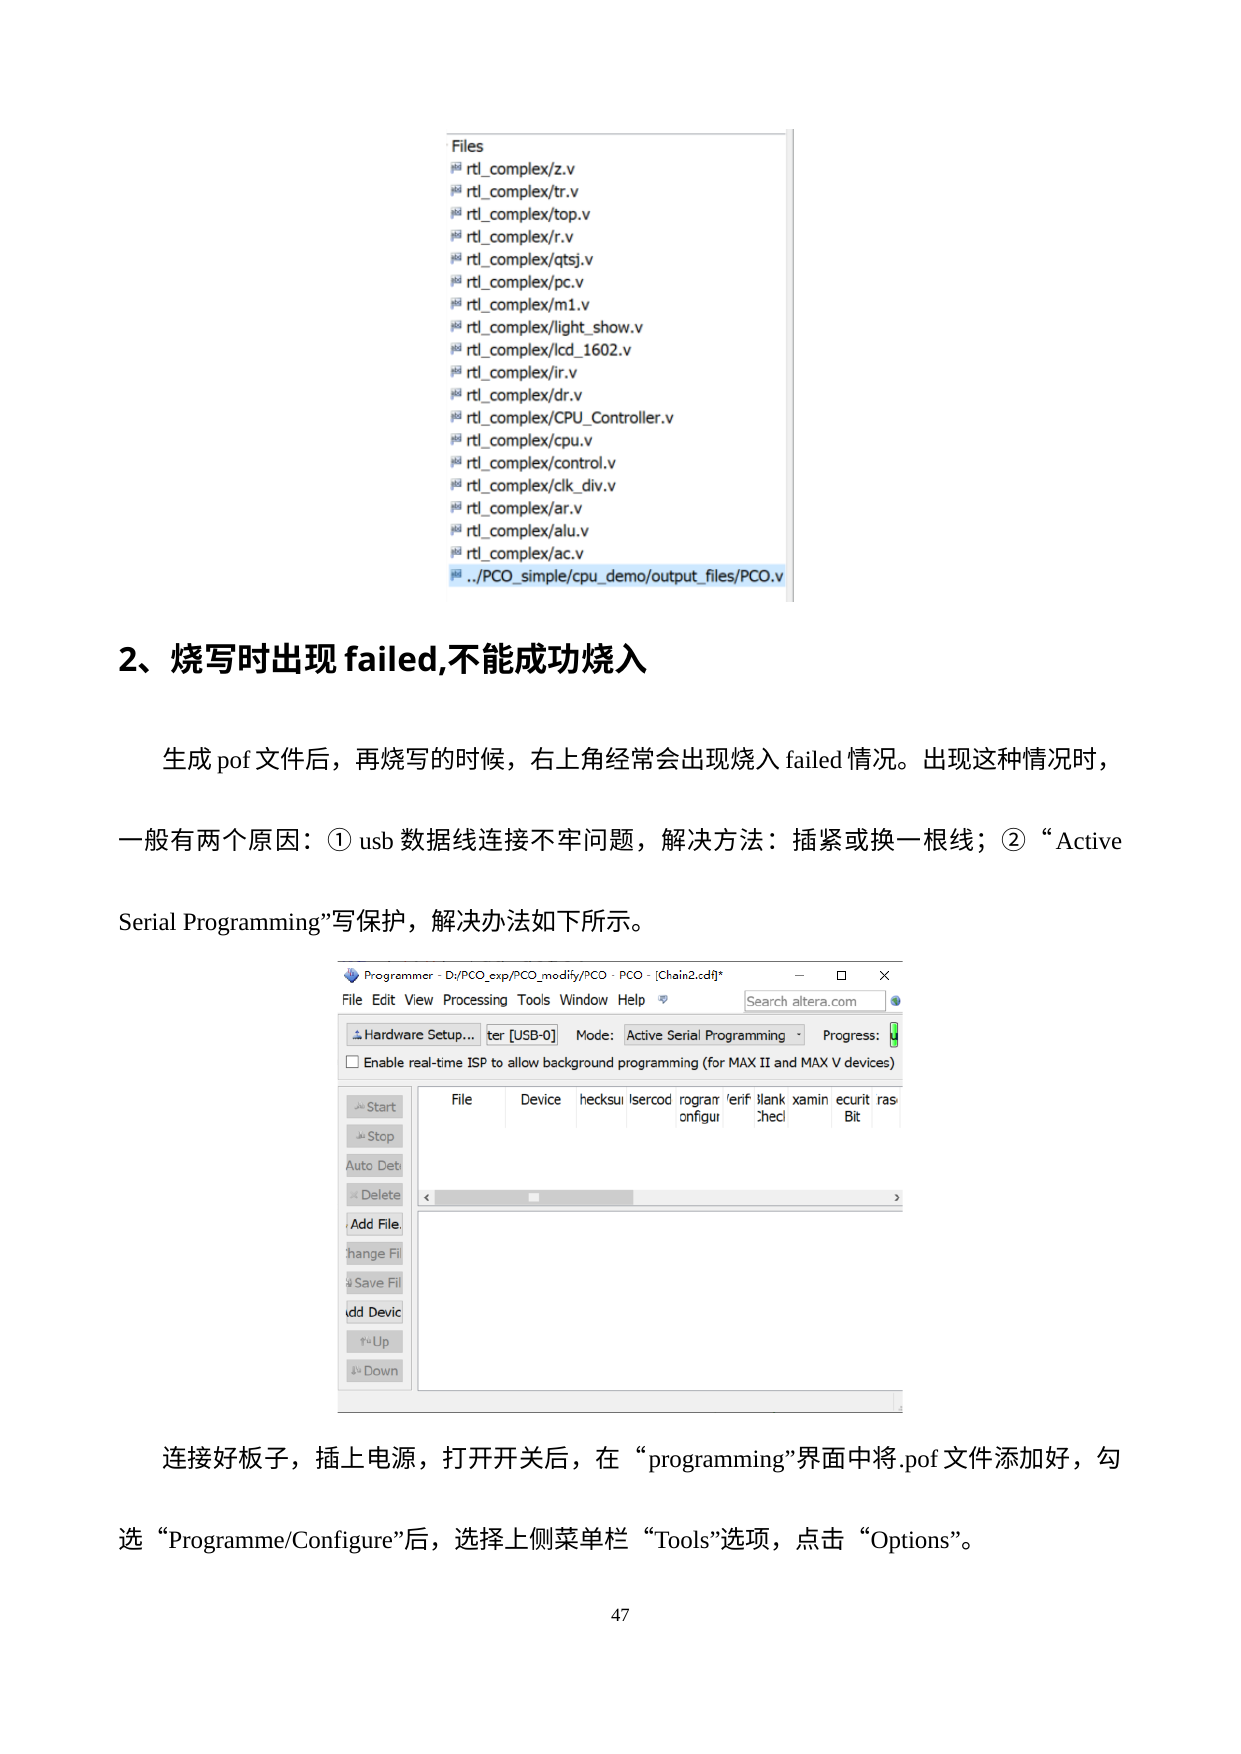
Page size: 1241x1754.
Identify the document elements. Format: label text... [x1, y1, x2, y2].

subtitle 2、烧写时出现failed,不能成功烧入 [118, 624, 1122, 689]
picture [446, 129, 794, 602]
text 连接好板子，插上电源，打开开关后，在“programming”界面中将.pof文件添加好，勾选“Programme/Configure”后，选择上侧菜单栏“Tools”选项，点击“Options”。 [118, 1424, 1122, 1570]
text 生成pof文件后，再烧写的时候，右上角经常会出现烧入failed情况。出现这种情况时，一般有两个原因：①usb数据线连接不牢问题，解决方法：插紧或换一根线；②“Active Serial Programming”写保护，解决办法如下所示。 [118, 725, 1122, 952]
picture [337, 961, 903, 1413]
